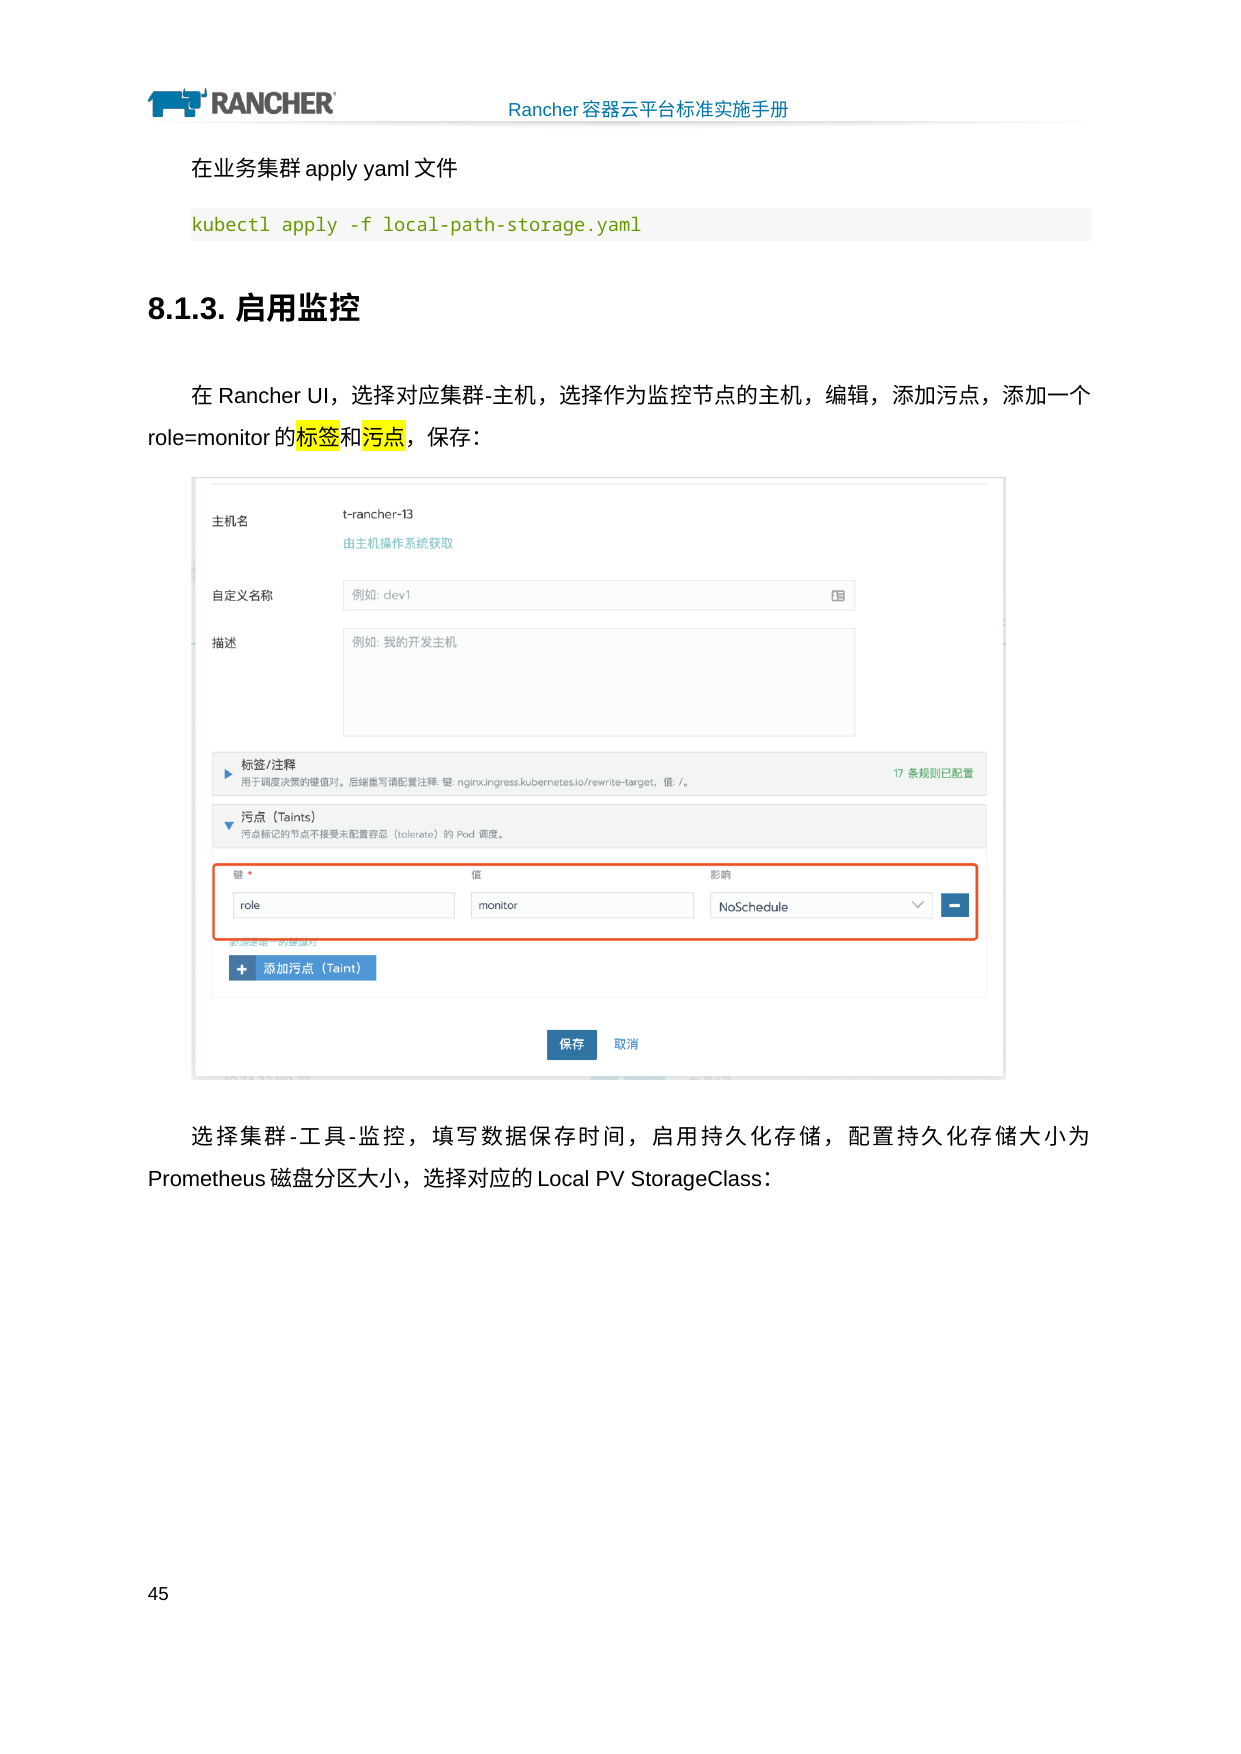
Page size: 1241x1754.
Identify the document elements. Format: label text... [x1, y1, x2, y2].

picture [147, 121, 1092, 130]
text 选择集群-工具-监控，填写数据保存时间，启用持久化存储，配置持久化存储大小为Prometheus磁盘分区大小，选择对应的Local PV StorageClass： [148, 1119, 1092, 1193]
subtitle 启用监控 [148, 273, 1092, 338]
picture [163, 109, 184, 117]
picture [147, 102, 152, 117]
picture [191, 477, 1006, 1080]
picture [147, 88, 204, 99]
text 在Rancher UI，选择对应集群-主机，选择作为监控节点的主机，编辑，添加污点，添加一个role=monitor的标签和污点，保存： [148, 377, 1092, 452]
picture [586, 113, 594, 118]
text kubectl apply -f local-path-storage.yaml [191, 208, 1092, 241]
text 在业务集群apply yaml文件 [148, 150, 1092, 183]
picture [196, 88, 337, 117]
